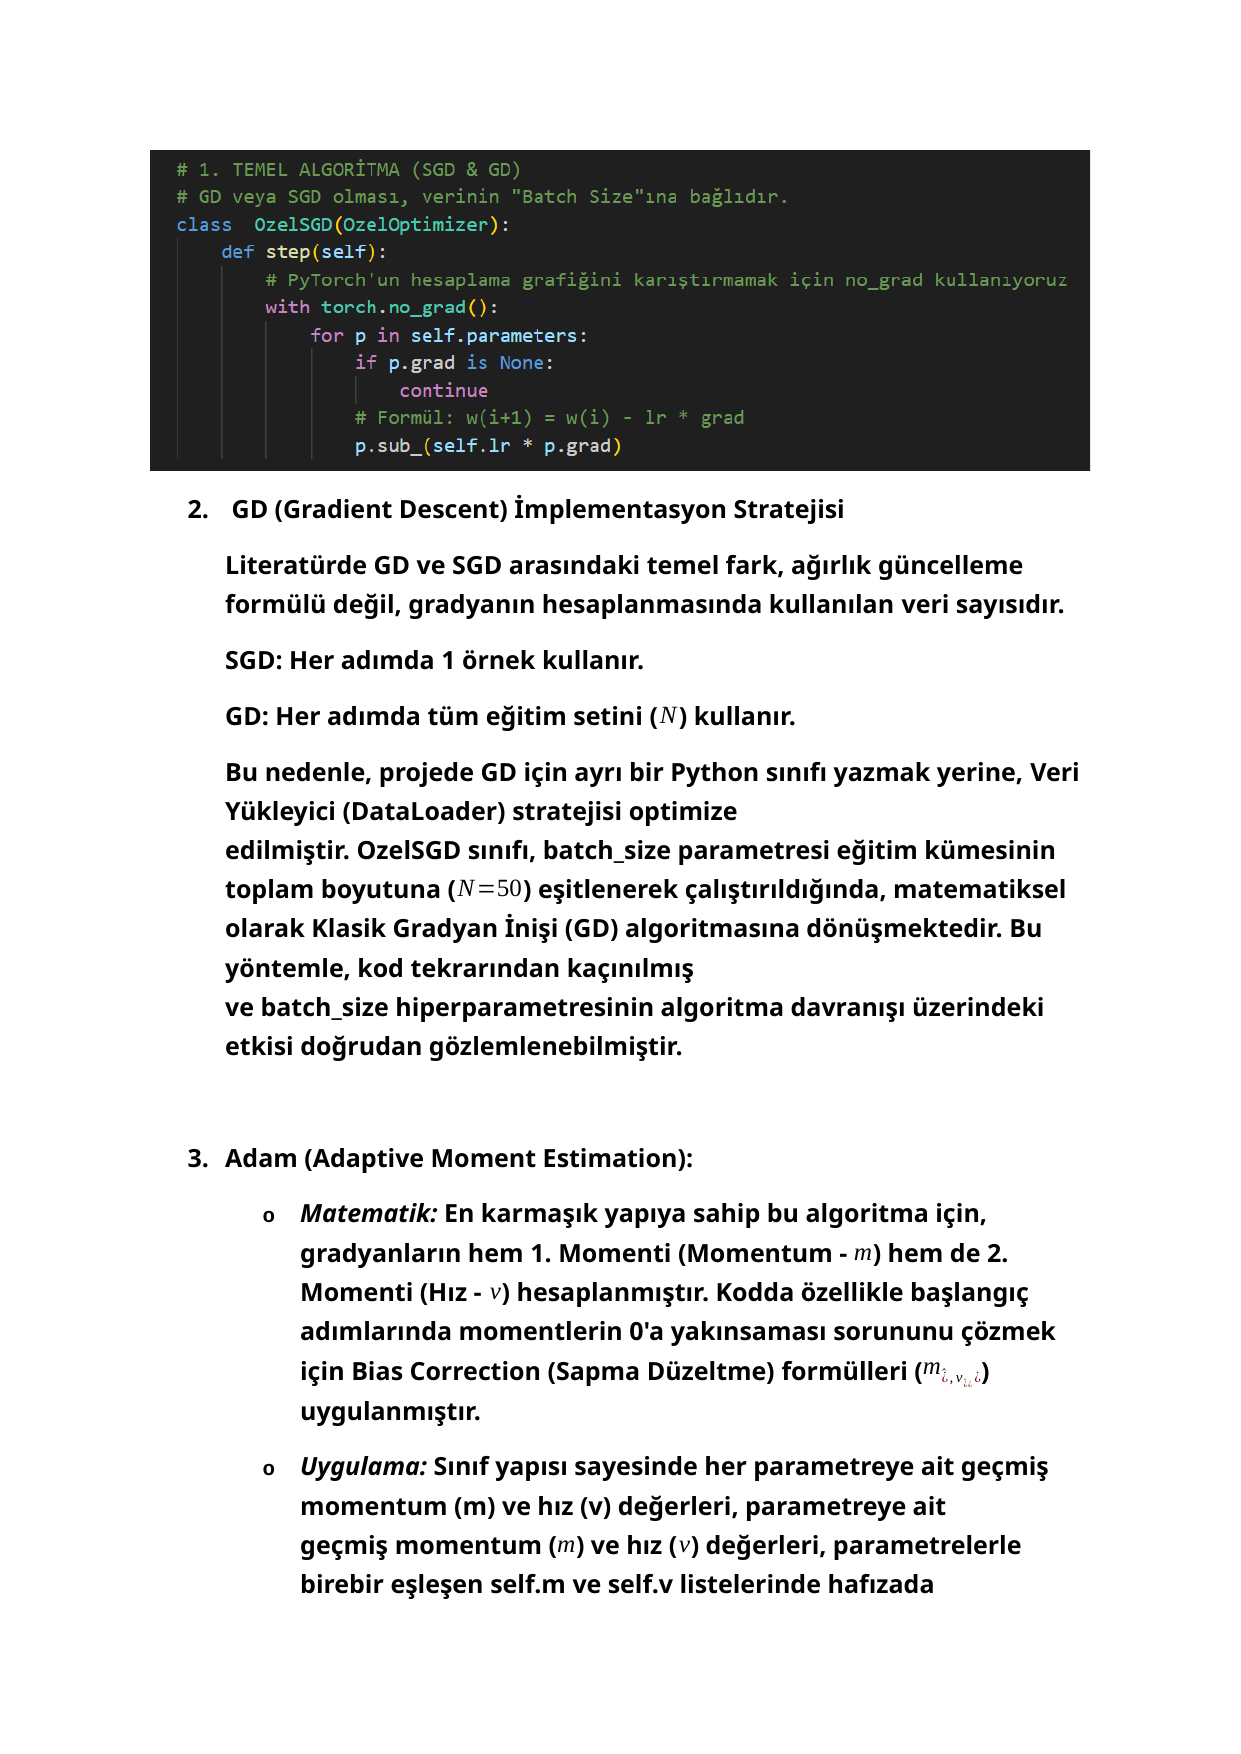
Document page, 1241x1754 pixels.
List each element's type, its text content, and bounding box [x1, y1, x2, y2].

text SGD: Her adımda 1 örnek kullanır. [225, 643, 1090, 677]
text Literatürde GD ve SGD arasındaki temel fark, ağırlık güncelleme formülü değil, gradyanın hesaplanmasında kullanılan veri sayısıdır. [225, 548, 1090, 621]
text GD: Her adımda tüm eğitim setini () kullanır. [225, 698, 1090, 733]
list GD (Gradient Descent) İmplementasyon Stratejisi [187, 492, 1090, 526]
picture [150, 150, 1091, 471]
list Matematik: En karmaşık yapıya sahip bu algoritma için, gradyanların hem 1. Momenti (Momentum - ) hem de 2. Momenti (Hız - ) hesaplanmıştır. Kodda özellikle başlangıç adımlarında momentlerin 0'a yakınsaması sorununu çözmek için Bias Correction (Sapma Düzeltme) formülleri () uygulanmıştır. [262, 1196, 1090, 1427]
text Bu nedenle, projede GD için ayrı bir Python sınıfı yazmak yerine, Veri Yükleyici (DataLoader) stratejisi optimize edilmiştir. OzelSGD sınıfı, batch_size parametresi eğitim kümesinin toplam boyutuna () eşitlenerek çalıştırıldığında, matematiksel olarak Klasik Gradyan İnişi (GD) algoritmasına dönüşmektedir. Bu yöntemle, kod tekrarından kaçınılmış ve batch_size hiperparametresinin algoritma davranışı üzerindeki etkisi doğrudan gözlemlenebilmiştir. [225, 754, 1090, 1063]
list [262, 1449, 1090, 1601]
list Adam (Adaptive Moment Estimation): [187, 1140, 1090, 1174]
